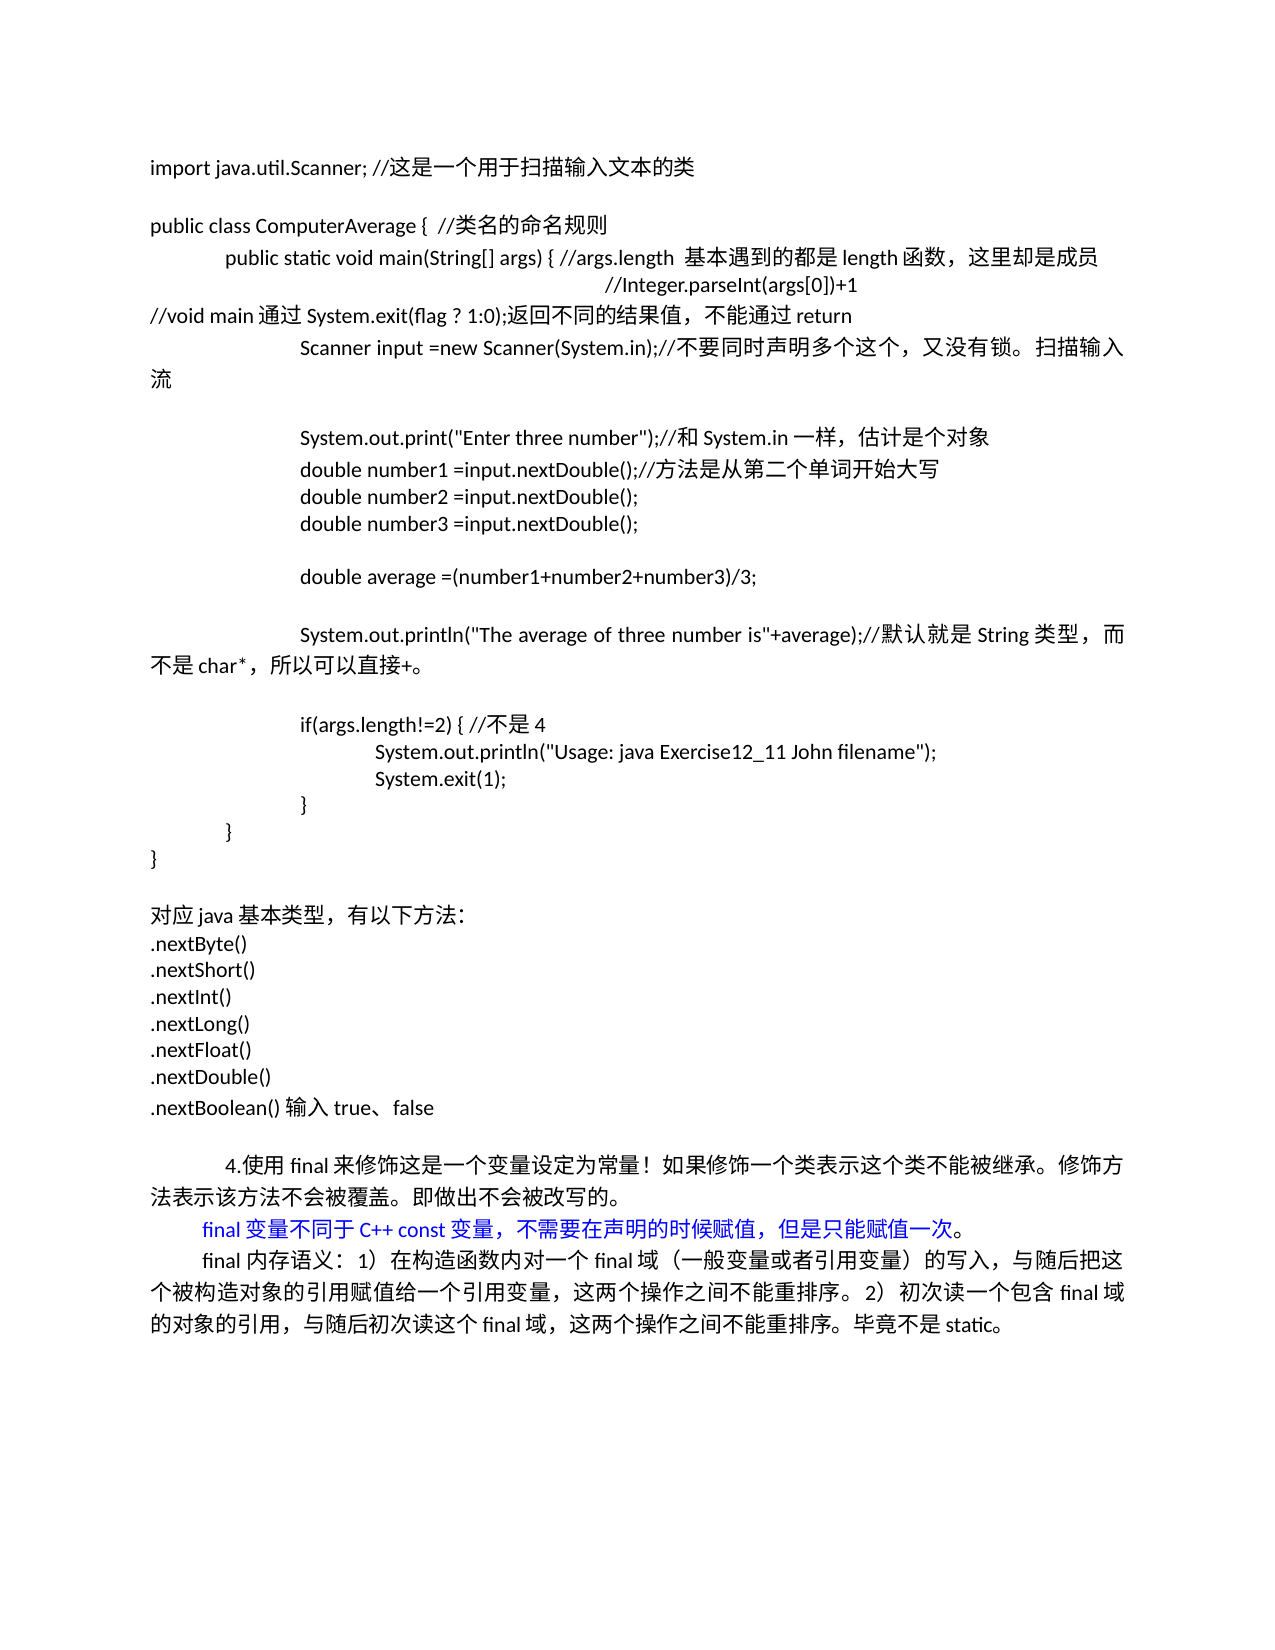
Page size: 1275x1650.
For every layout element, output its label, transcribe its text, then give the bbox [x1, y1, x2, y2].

text public class ComputerAverage { //类名的命名规则 [150, 208, 1125, 240]
text } [150, 845, 1125, 872]
text .nextDouble() [150, 1063, 1125, 1090]
text System.exit(1); [150, 765, 1125, 792]
text final 变量不同于C++ const变量，不需要在声明的时候赋值，但是只能赋值一次。 [150, 1212, 1125, 1243]
text System.out.println("The average of three number is"+average);//默认就是String类型，而不是char*，所以可以直接+。 [150, 617, 1125, 680]
text .nextLong() [150, 1010, 1125, 1037]
text double number1 =input.nextDouble();//方法是从第二个单词开始大写 [150, 452, 1125, 483]
text System.out.print("Enter three number");//和System.in一样，估计是个对象 [150, 420, 1125, 452]
text } [150, 818, 1125, 845]
text //void main通过System.exit(flag ? 1:0);返回不同的结果值，不能通过return [150, 298, 1125, 330]
text } [150, 792, 1125, 818]
text double number2 =input.nextDouble(); [150, 483, 1125, 510]
text .nextFloat() [150, 1037, 1125, 1063]
text final 内存语义：1）在构造函数内对一个final域（一般变量或者引用变量）的写入，与随后把这个被构造对象的引用赋值给一个引用变量，这两个操作之间不能重排序。2）初次读一个包含final域的对象的引用，与随后初次读这个final域，这两个操作之间不能重排序。毕竟不是static。 [150, 1243, 1125, 1338]
text 4.使用final来修饰这是一个变量设定为常量！如果修饰一个类表示这个类不能被继承。修饰方法表示该方法不会被覆盖。即做出不会被改写的。 [150, 1148, 1125, 1212]
text public static void main(String[] args) { //args.length 基本遇到的都是length函数，这里却是成员 [150, 240, 1125, 272]
text double number3 =input.nextDouble(); [150, 510, 1125, 537]
text .nextShort() [150, 957, 1125, 983]
text Scanner input =new Scanner(System.in);//不要同时声明多个这个，又没有锁。扫描输入流 [150, 330, 1125, 393]
text if(args.length!=2) { //不是4 [150, 707, 1125, 738]
text .nextInt() [150, 983, 1125, 1010]
text .nextBoolean() 输入true、false [150, 1090, 1125, 1122]
text 对应java基本类型，有以下方法： [150, 898, 1125, 930]
text double average =(number1+number2+number3)/3; [150, 563, 1125, 590]
text System.out.println("Usage: java Exercise12_11 John filename"); [150, 738, 1125, 765]
text import java.util.Scanner; //这是一个用于扫描输入文本的类 [150, 150, 1125, 182]
text //Integer.parseInt(args[0])+1 [150, 272, 1125, 298]
text .nextByte() [150, 930, 1125, 957]
